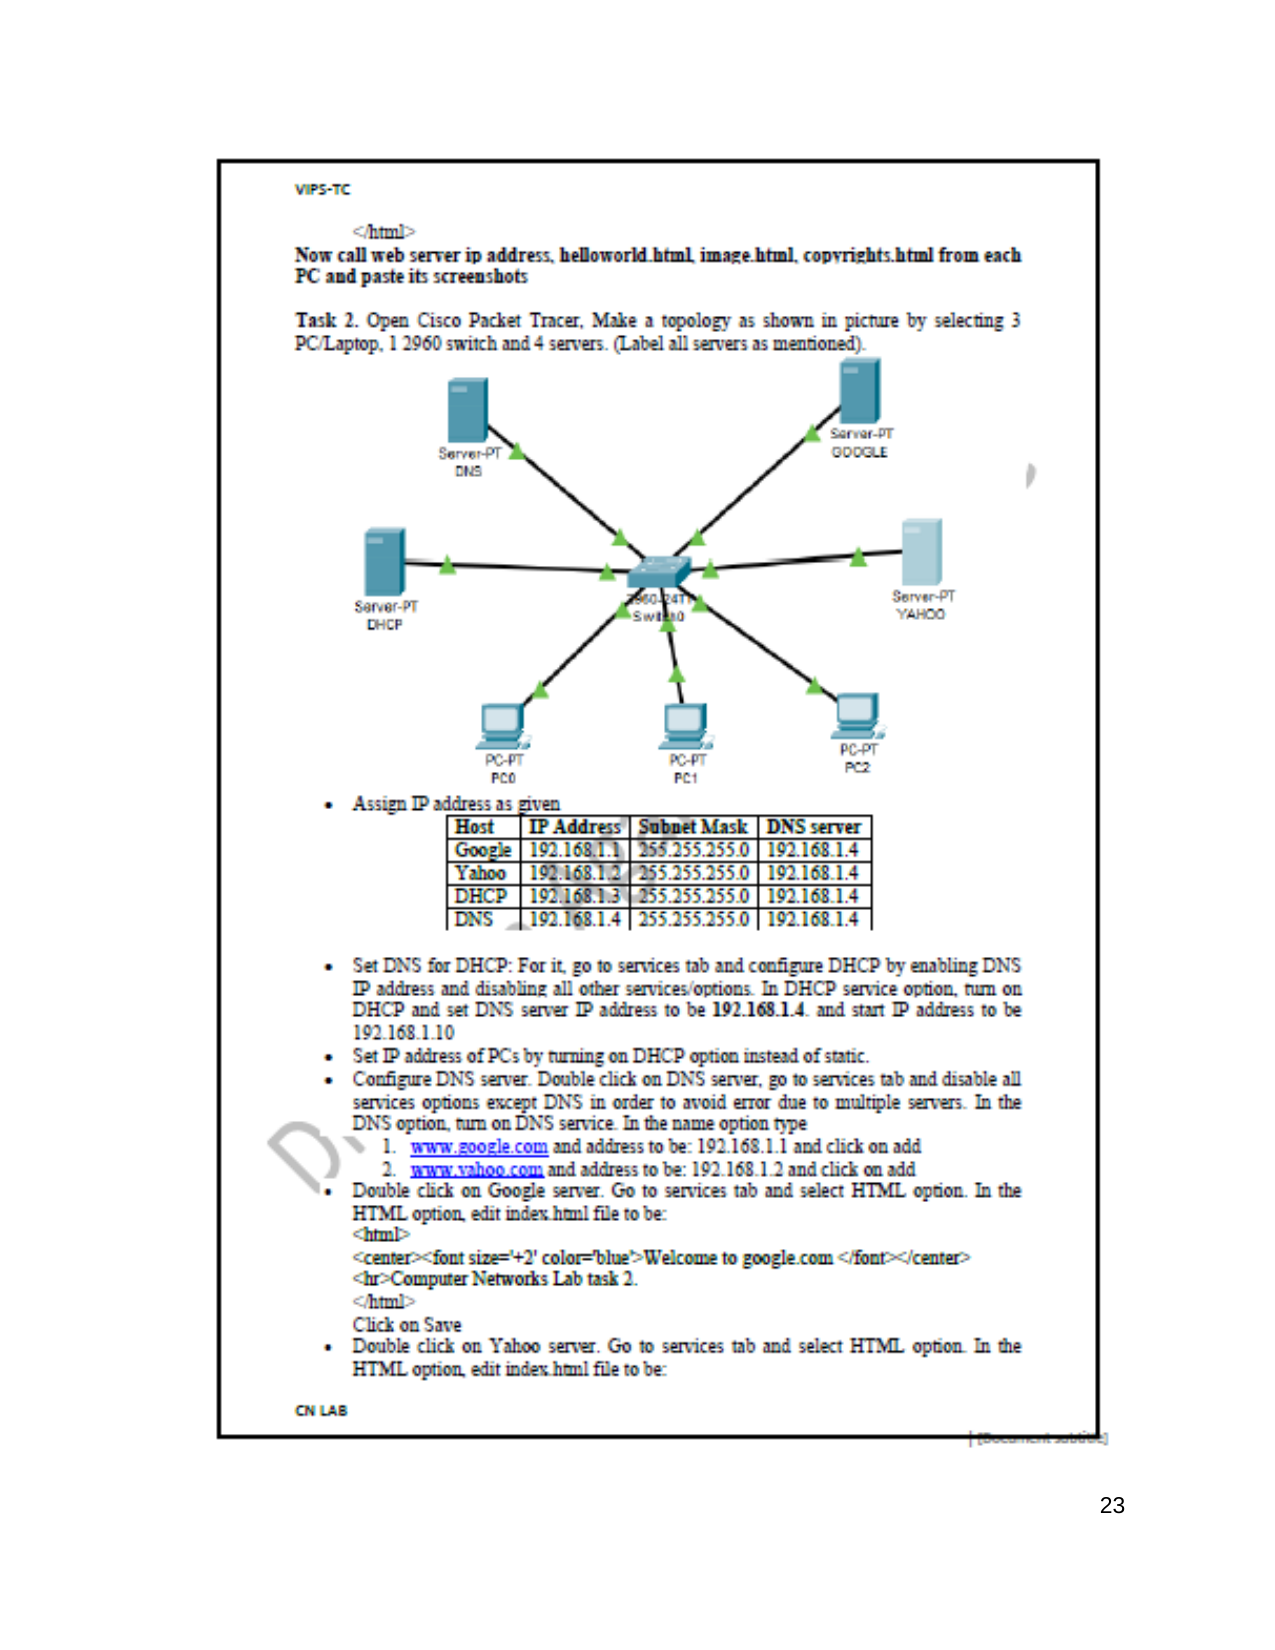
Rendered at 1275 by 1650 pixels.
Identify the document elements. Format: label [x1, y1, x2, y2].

picture [209, 150, 1113, 1450]
